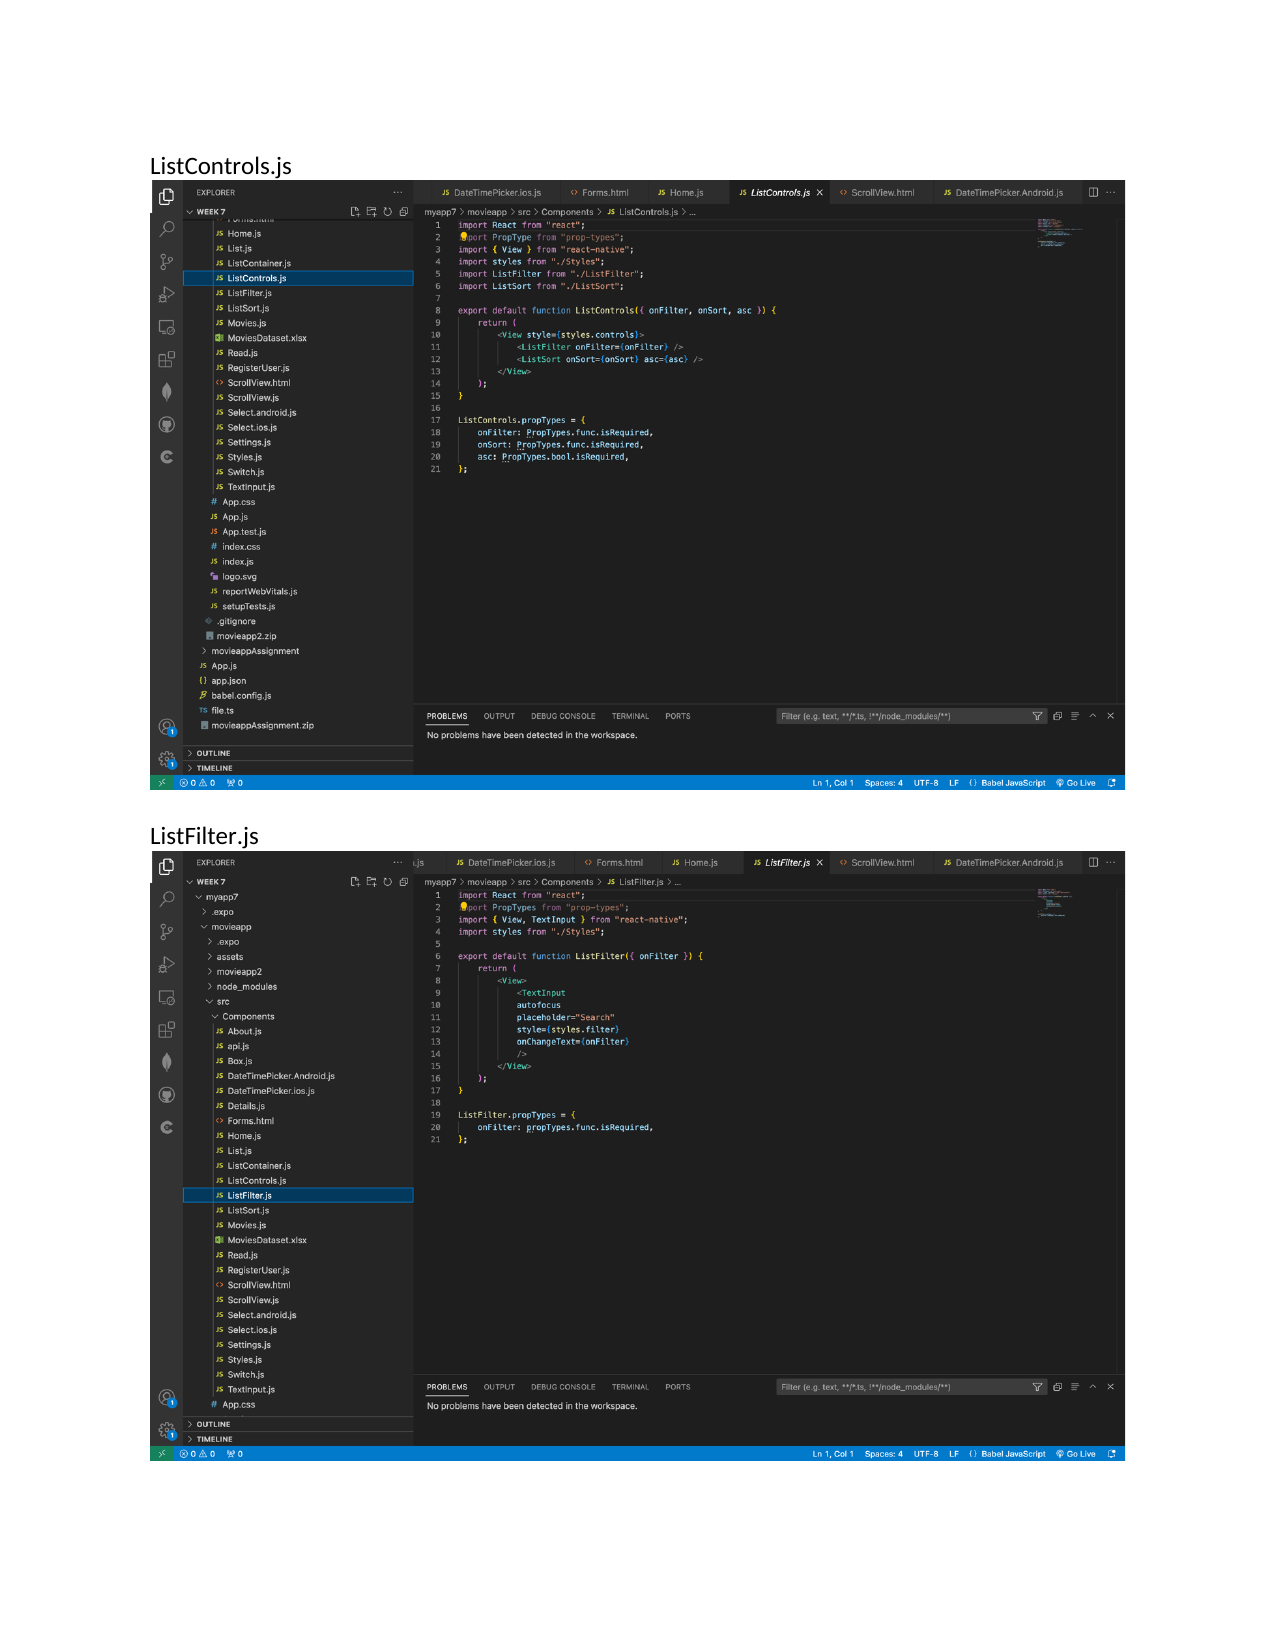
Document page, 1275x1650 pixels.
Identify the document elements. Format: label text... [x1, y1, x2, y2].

picture [150, 180, 1125, 790]
text ListFilter.js [150, 820, 1125, 851]
picture [150, 851, 1125, 1461]
text ListControls.js [150, 150, 1125, 180]
